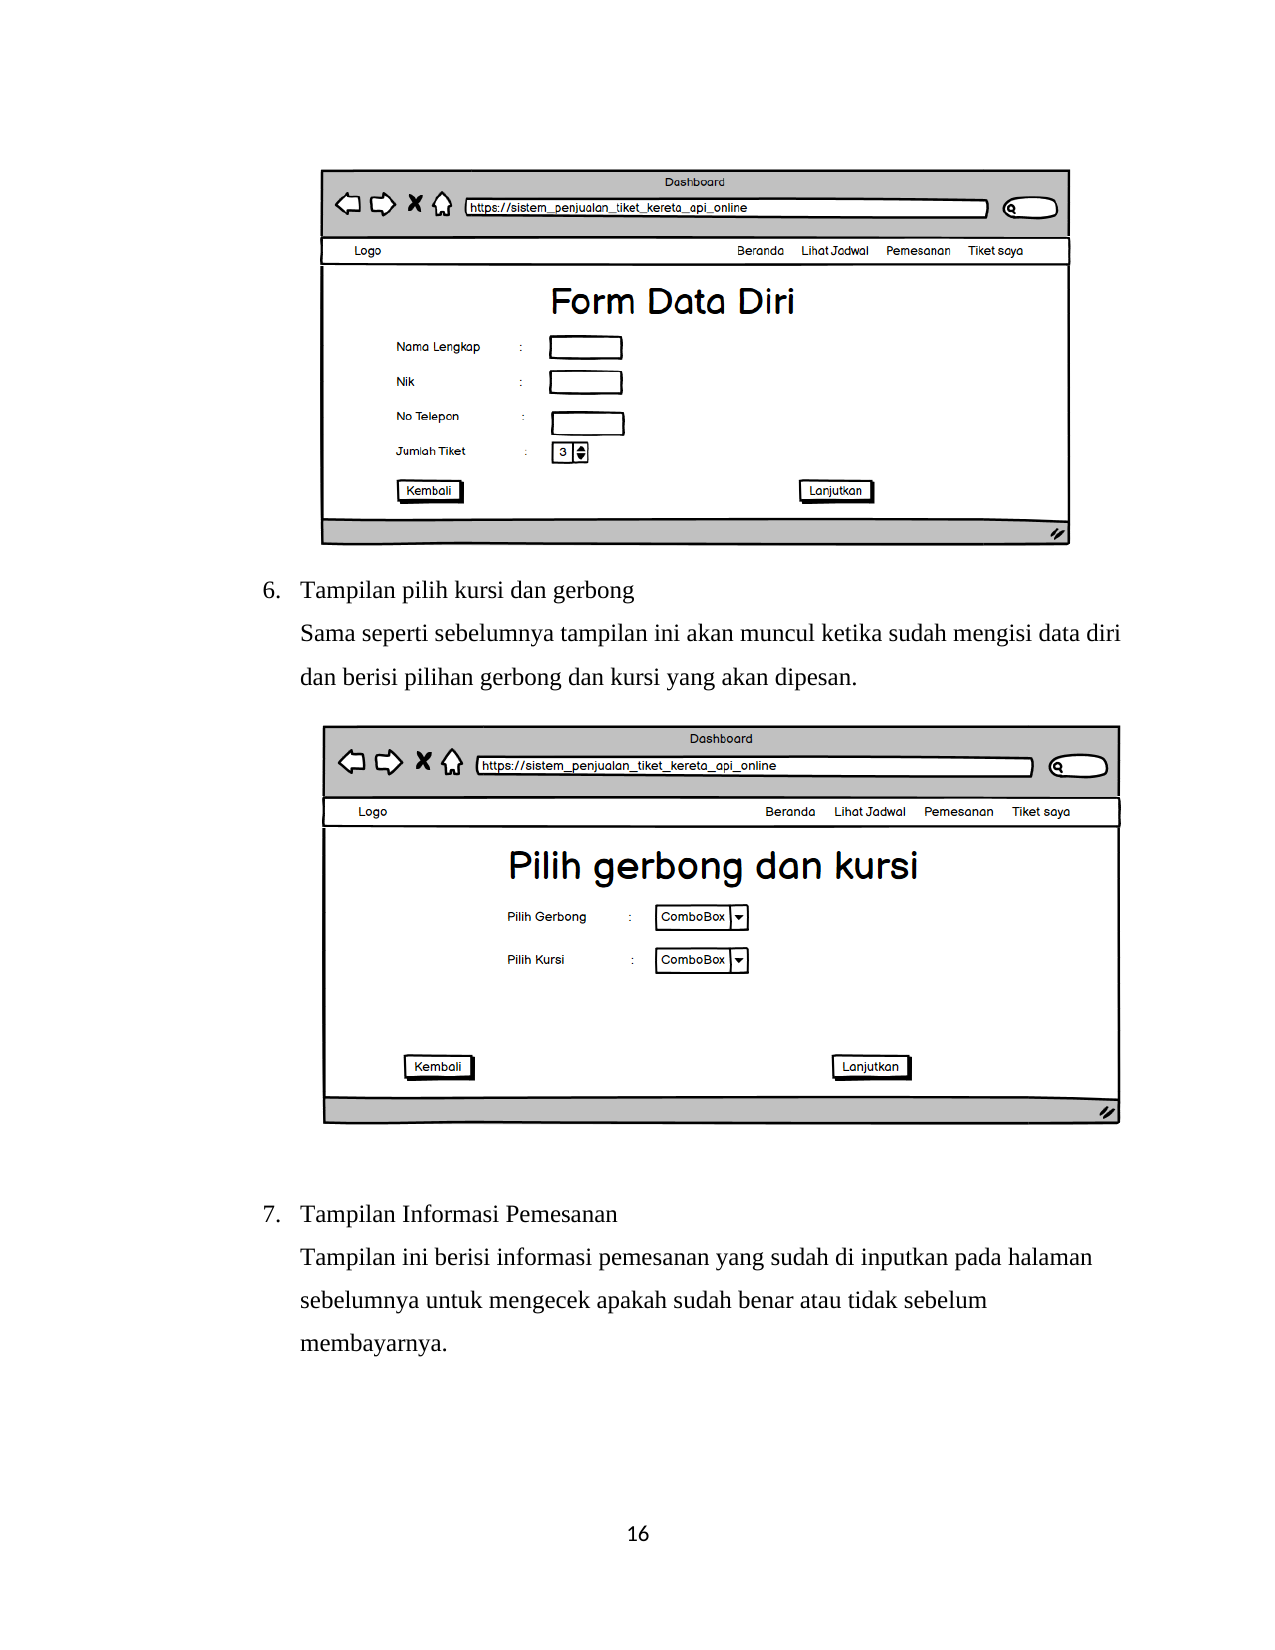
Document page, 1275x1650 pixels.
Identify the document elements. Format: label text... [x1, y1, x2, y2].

picture [300, 150, 1115, 562]
list Tampilan ini berisi informasi pemesanan yang sudah di inputkan pada halaman sebelumnya untuk mengecek apakah sudah benar atau tidak sebelum membayarnya. [300, 1242, 1125, 1357]
list Sama seperti sebelumnya tampilan ini akan muncul ketika sudah mengisi data diri dan berisi pilihan gerbong dan kursi yang akan dipesan. [300, 618, 1125, 690]
list Tampilan pilih kursi dan gerbong [262, 575, 1125, 604]
picture [300, 704, 1149, 1142]
list Tampilan Informasi Pemesanan [262, 1199, 1125, 1228]
